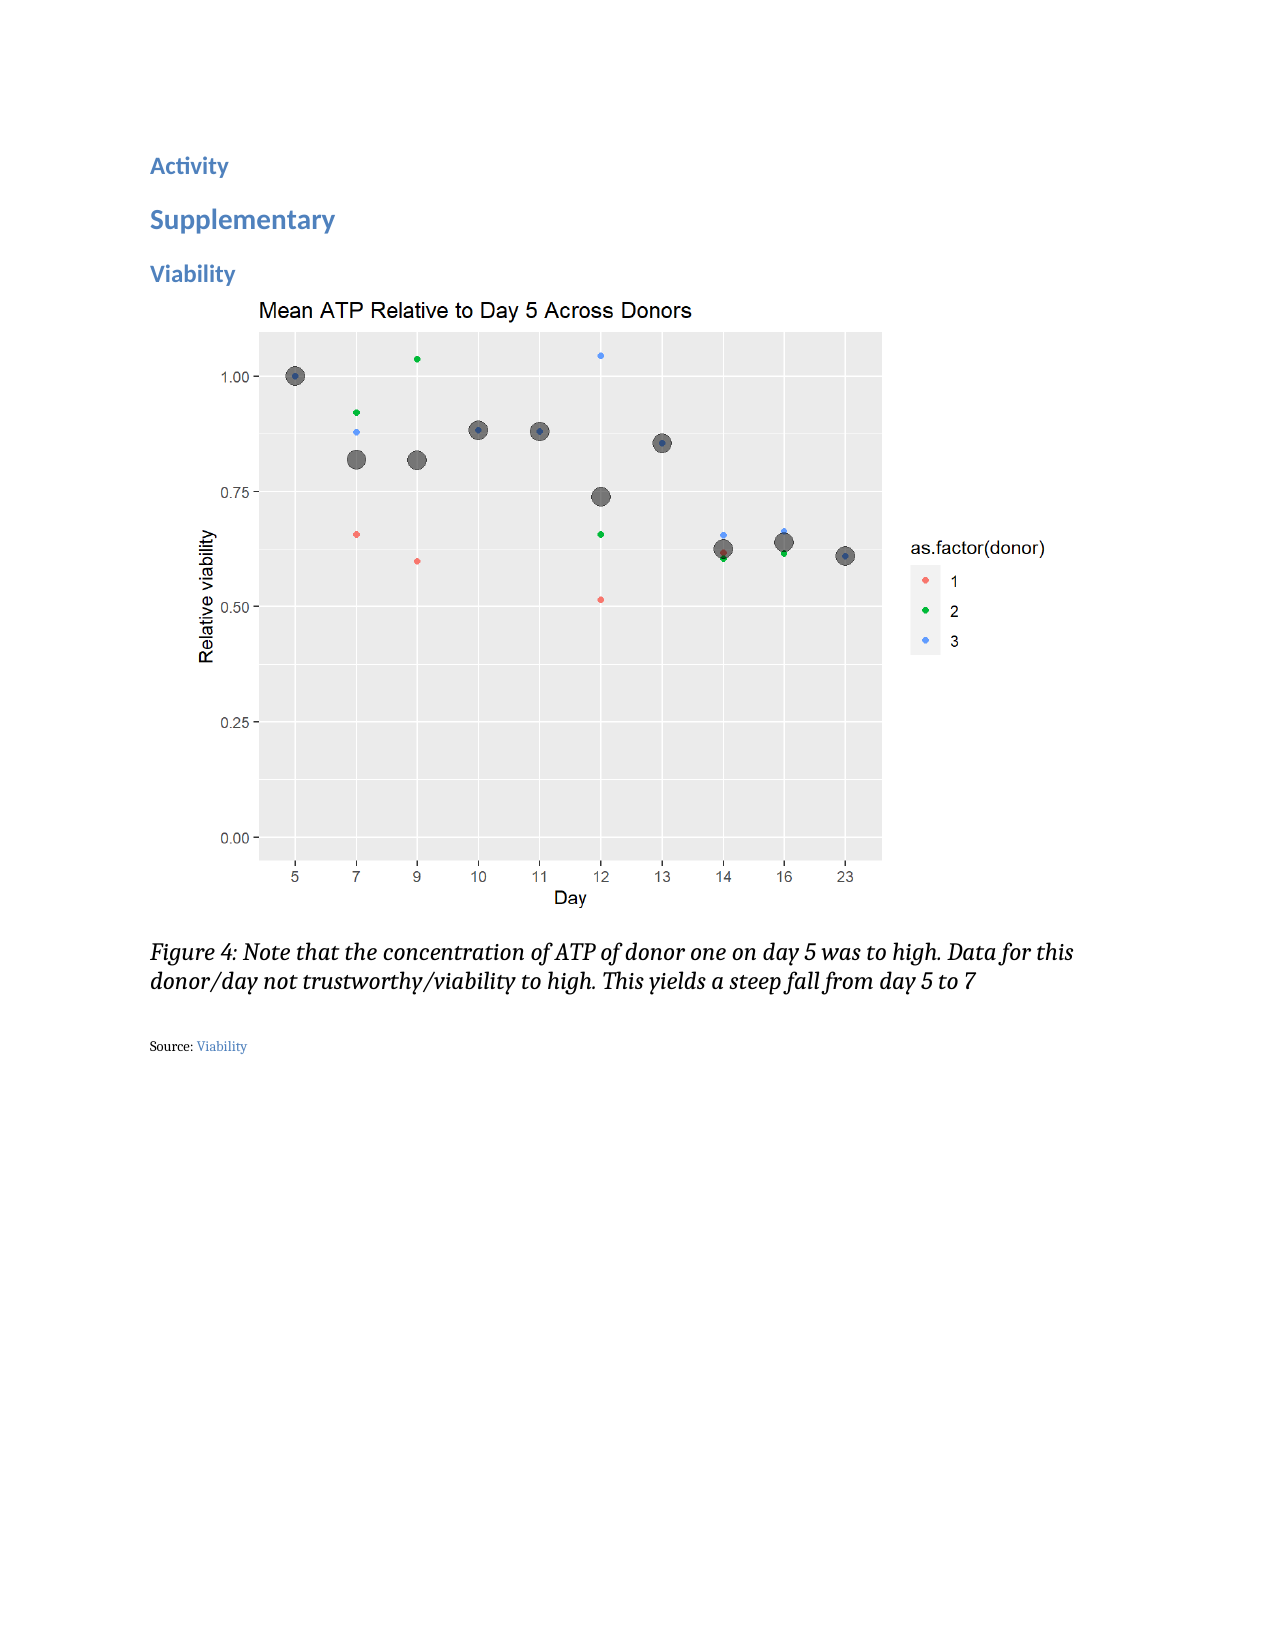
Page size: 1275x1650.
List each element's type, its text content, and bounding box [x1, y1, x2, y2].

subtitle Viability [150, 258, 1125, 288]
table_header Figure 4: Note that the concentration of ATP of donor one on day 5 was to high. Data for this donor/day not trustworthy/viability to high. This yields a steep fall from day 5 to 7 [139, 288, 1114, 1008]
picture [188, 292, 1064, 917]
text Source: Viability [150, 1027, 1125, 1055]
subtitle Activity [150, 150, 1125, 181]
subtitle Supplementary [150, 201, 1125, 237]
